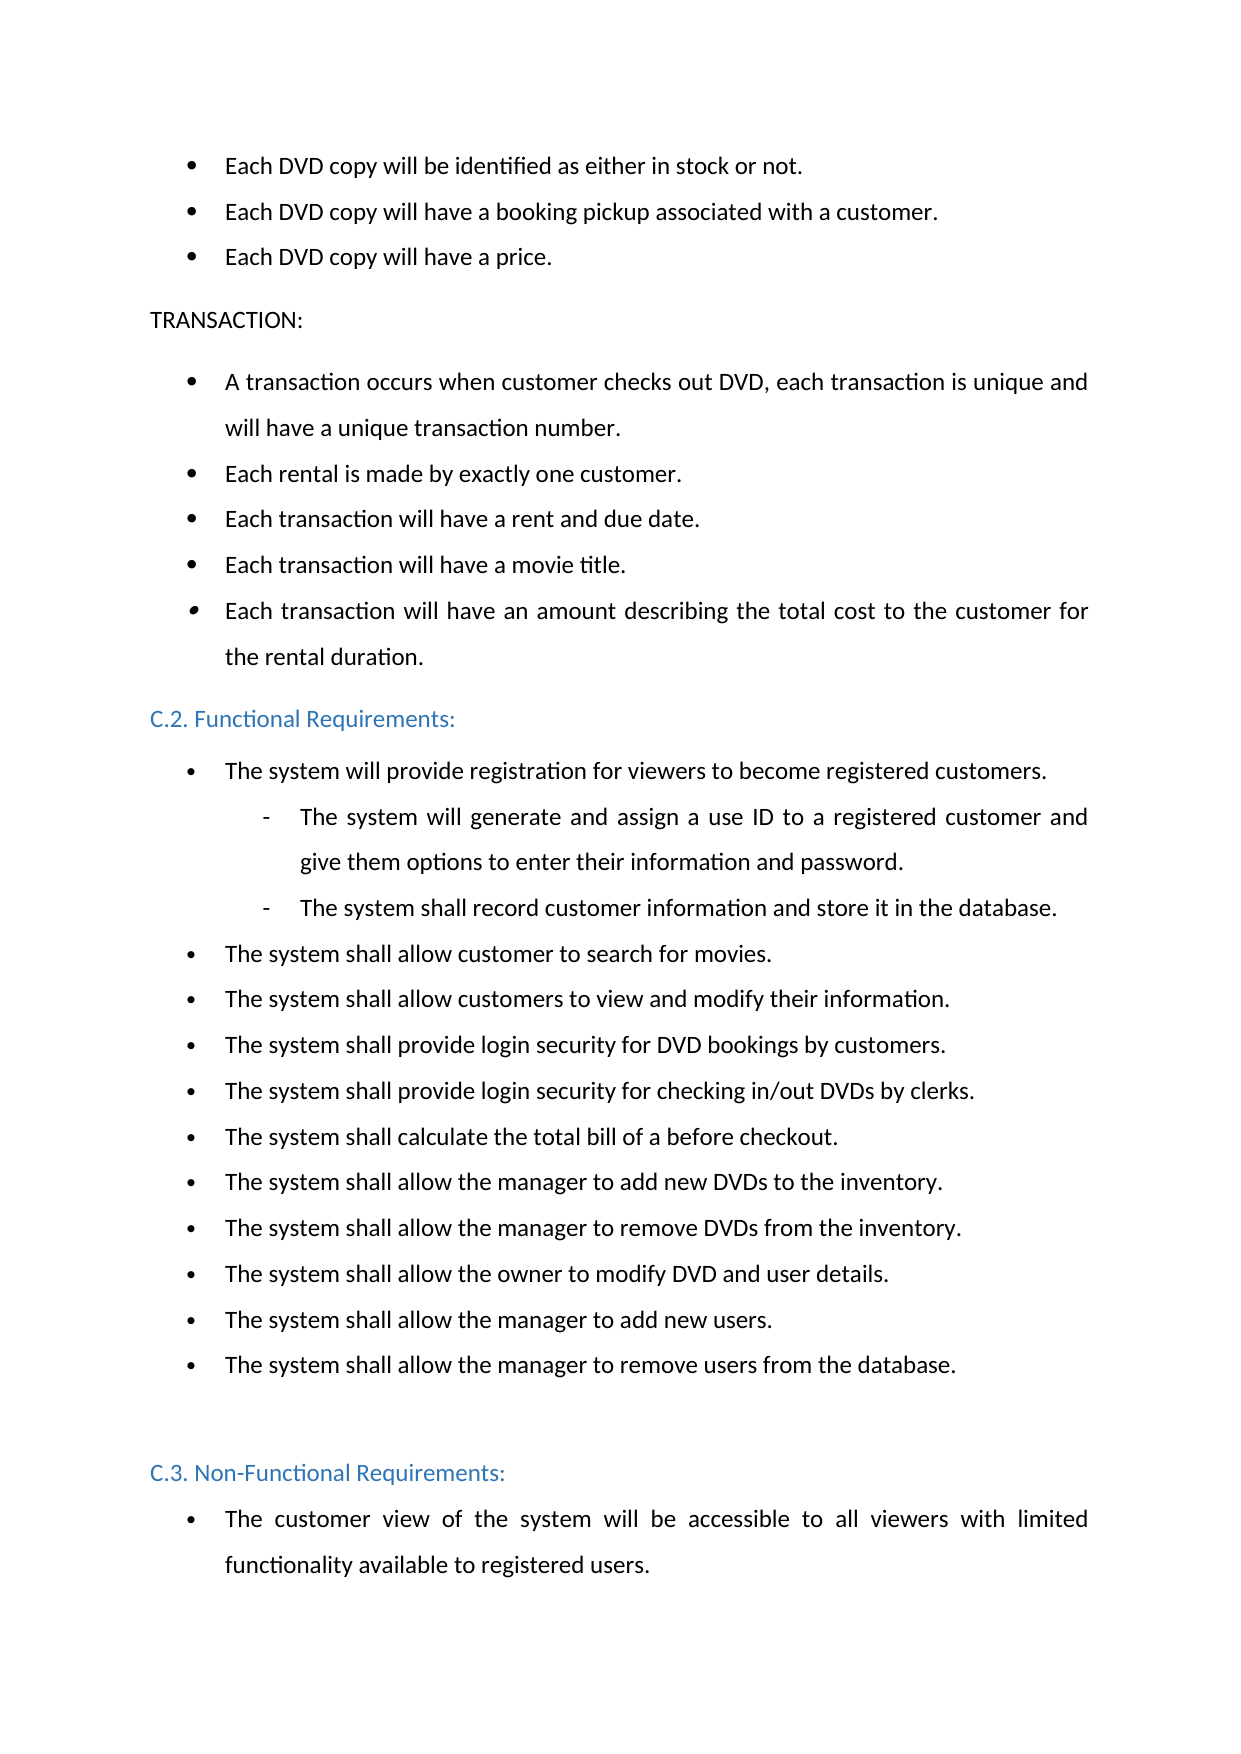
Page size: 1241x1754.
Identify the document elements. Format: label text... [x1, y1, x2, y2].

list The system shall allow customer to search for movies. [187, 938, 1090, 968]
list A transaction occurs when customer checks out DVD, each transaction is unique and will have a unique transaction number. [187, 366, 1090, 442]
list The system shall calculate the total bill of a before checkout. [187, 1121, 1090, 1151]
list The system shall record customer information and store it in the database. [262, 892, 1090, 923]
list Each DVD copy will have a price. [187, 241, 1090, 272]
list The system shall provide login security for DVD bookings by customers. [187, 1029, 1090, 1060]
list The system shall allow the manager to remove users from the database. [187, 1349, 1090, 1380]
list The system shall provide login security for checking in/out DVDs by clerks. [187, 1075, 1090, 1106]
list The customer view of the system will be accessible to all viewers with limited functionality available to registered users. [187, 1503, 1090, 1579]
subtitle C.3. Non-Functional Requirements: [150, 1458, 1090, 1488]
list The system shall allow the manager to add new users. [187, 1304, 1090, 1334]
list Each DVD copy will have a booking pickup associated with a customer. [187, 196, 1090, 226]
list Each transaction will have an amount describing the total cost to the customer for the rental duration. [187, 595, 1090, 671]
list The system will generate and assign a use ID to a registered customer and give them options to enter their information and password. [262, 801, 1090, 877]
subtitle C.2. Functional Requirements: [150, 703, 1090, 733]
list Each transaction will have a rent and due date. [187, 503, 1090, 534]
list The system will provide registration for viewers to become registered customers. [187, 755, 1090, 786]
list The system shall allow customers to view and modify their information. [187, 984, 1090, 1014]
list Each DVD copy will be identified as either in stock or not. [187, 150, 1090, 181]
list Each transaction will have a movie title. [187, 549, 1090, 580]
list Each rental is made by exactly one customer. [187, 458, 1090, 488]
list The system shall allow the owner to modify DVD and user details. [187, 1258, 1090, 1288]
list The system shall allow the manager to add new DVDs to the inventory. [187, 1167, 1090, 1197]
text TRANSACTION: [150, 304, 1090, 334]
list The system shall allow the manager to remove DVDs from the inventory. [187, 1212, 1090, 1243]
